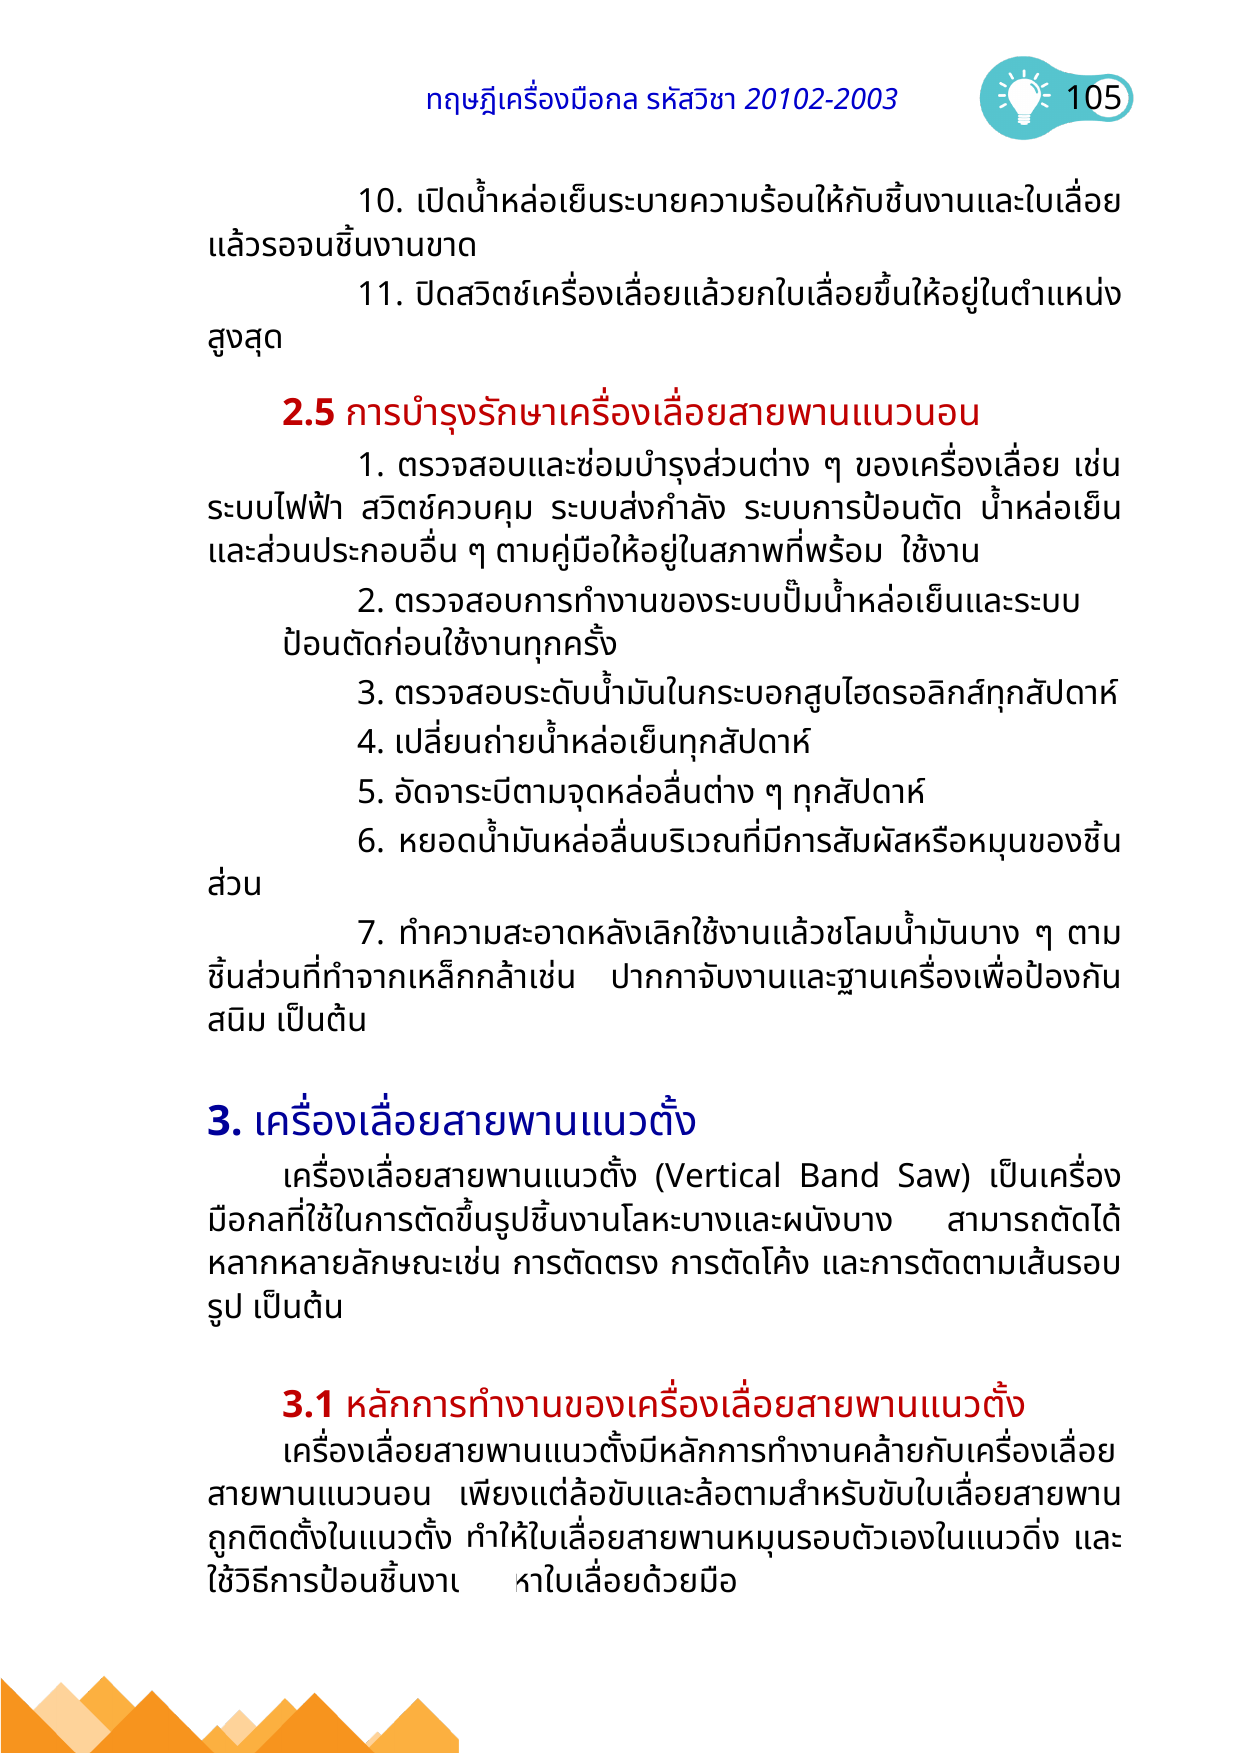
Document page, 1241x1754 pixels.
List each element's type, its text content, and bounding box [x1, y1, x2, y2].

text 3. เครื่องเลื่อยสายพานแนวตั้ง [207, 1091, 1122, 1152]
picture [233, 24, 1170, 147]
text 6. หยอดน้ำมันหล่อลื่นบริเวณที่มีการสัมผัสหรือหมุนของชิ้นส่วน [207, 817, 1122, 909]
text 3.1 หลักการทำงานของเครื่องเลื่อยสายพานแนวตั้ง [207, 1377, 1122, 1432]
text 2.5 การบำรุงรักษาเครื่องเลื่อยสายพานแนวนอน [207, 385, 1122, 440]
text 1. ตรวจสอบและซ่อมบำรุงส่วนต่าง ๆ ของเครื่องเลื่อย เช่น ระบบไฟฟ้า สวิตช์ควบคุม ระบบส่งกำลัง ระบบการป้อนตัด น้ำหล่อเย็น และส่วนประกอบอื่น ๆ ตามคู่มือให้อยู่ในสภาพที่พร้อม ใช้งาน [207, 440, 1122, 576]
picture [0, 1556, 458, 1753]
text 11. ปิดสวิตช์เครื่องเลื่อยแล้วยกใบเลื่อยขึ้นให้อยู่ในตำแหน่งสูงสุด [207, 270, 1122, 362]
picture [517, 1556, 1239, 1753]
text เครื่องเลื่อยสายพานแนวตั้งมีหลักการทำงานคล้ายกับเครื่องเลื่อยสายพานแนวนอน เพียงแต่ล้อขับและล้อตามสำหรับขับใบเลื่อยสายพานถูกติดตั้งในแนวตั้ง ทำให้ใบเลื่อยสายพานหมุนรอบตัวเองในแนวดิ่ง และใช้วิธีการป้อนชิ้นงานเข้าหาใบเลื่อยด้วยมือ [207, 1432, 1122, 1606]
text เครื่องเลื่อยสายพานแนวตั้ง (Vertical Band Saw) เป็นเครื่องมือกลที่ใช้ในการตัดขึ้นรูปชิ้นงานโลหะบางและผนังบาง สามารถตัดได้หลากหลายลักษณะเช่น การตัดตรง การตัดโค้ง และการตัดตามเส้นรอบรูป เป็นต้น [207, 1152, 1122, 1332]
text 7. ทำความสะอาดหลังเลิกใช้งานแล้วชโลมน้ำมันบาง ๆ ตามชิ้นส่วนที่ทำจากเหล็กกล้าเช่น ปากกาจับงานและฐานเครื่องเพื่อป้องกันสนิม เป็นต้น [207, 909, 1122, 1045]
text 10. เปิดน้ำหล่อเย็นระบายความร้อนให้กับชิ้นงานและใบเลื่อย แล้วรอจนชิ้นงานขาด [207, 177, 1122, 270]
text 2. ตรวจสอบการทำงานของระบบปั๊มน้ำหล่อเย็นและระบบป้อนตัดก่อนใช้งานทุกครั้ง [282, 576, 1122, 669]
text 4. เปลี่ยนถ่ายน้ำหล่อเย็นทุกสัปดาห์ [282, 718, 1122, 767]
text 5. อัดจาระบีตามจุดหล่อลื่นต่าง ๆ ทุกสัปดาห์ [282, 767, 1122, 817]
text 3. ตรวจสอบระดับน้ำมันในกระบอกสูบไฮดรอลิกส์ทุกสัปดาห์ [357, 669, 1122, 718]
